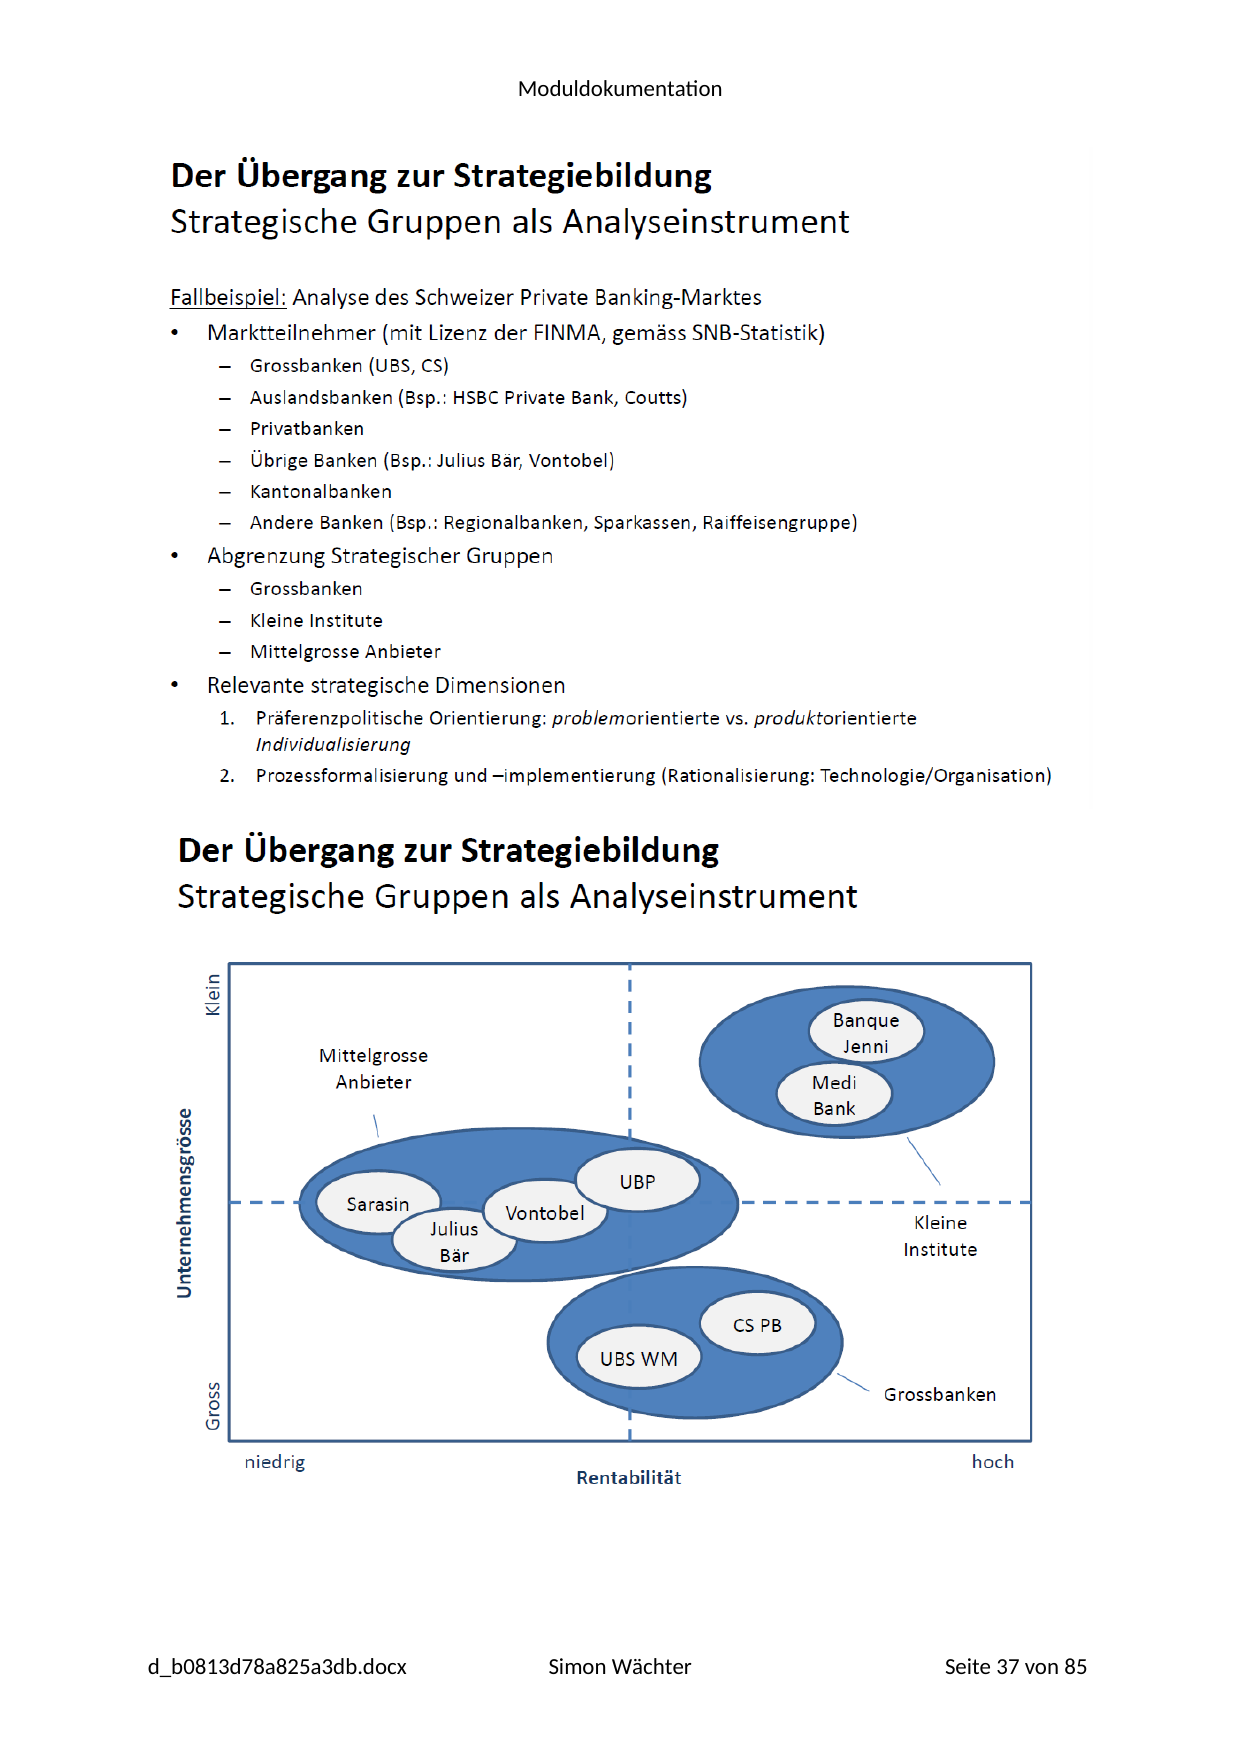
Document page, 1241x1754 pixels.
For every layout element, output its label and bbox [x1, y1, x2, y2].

picture [147, 827, 1093, 1491]
picture [147, 147, 1093, 809]
